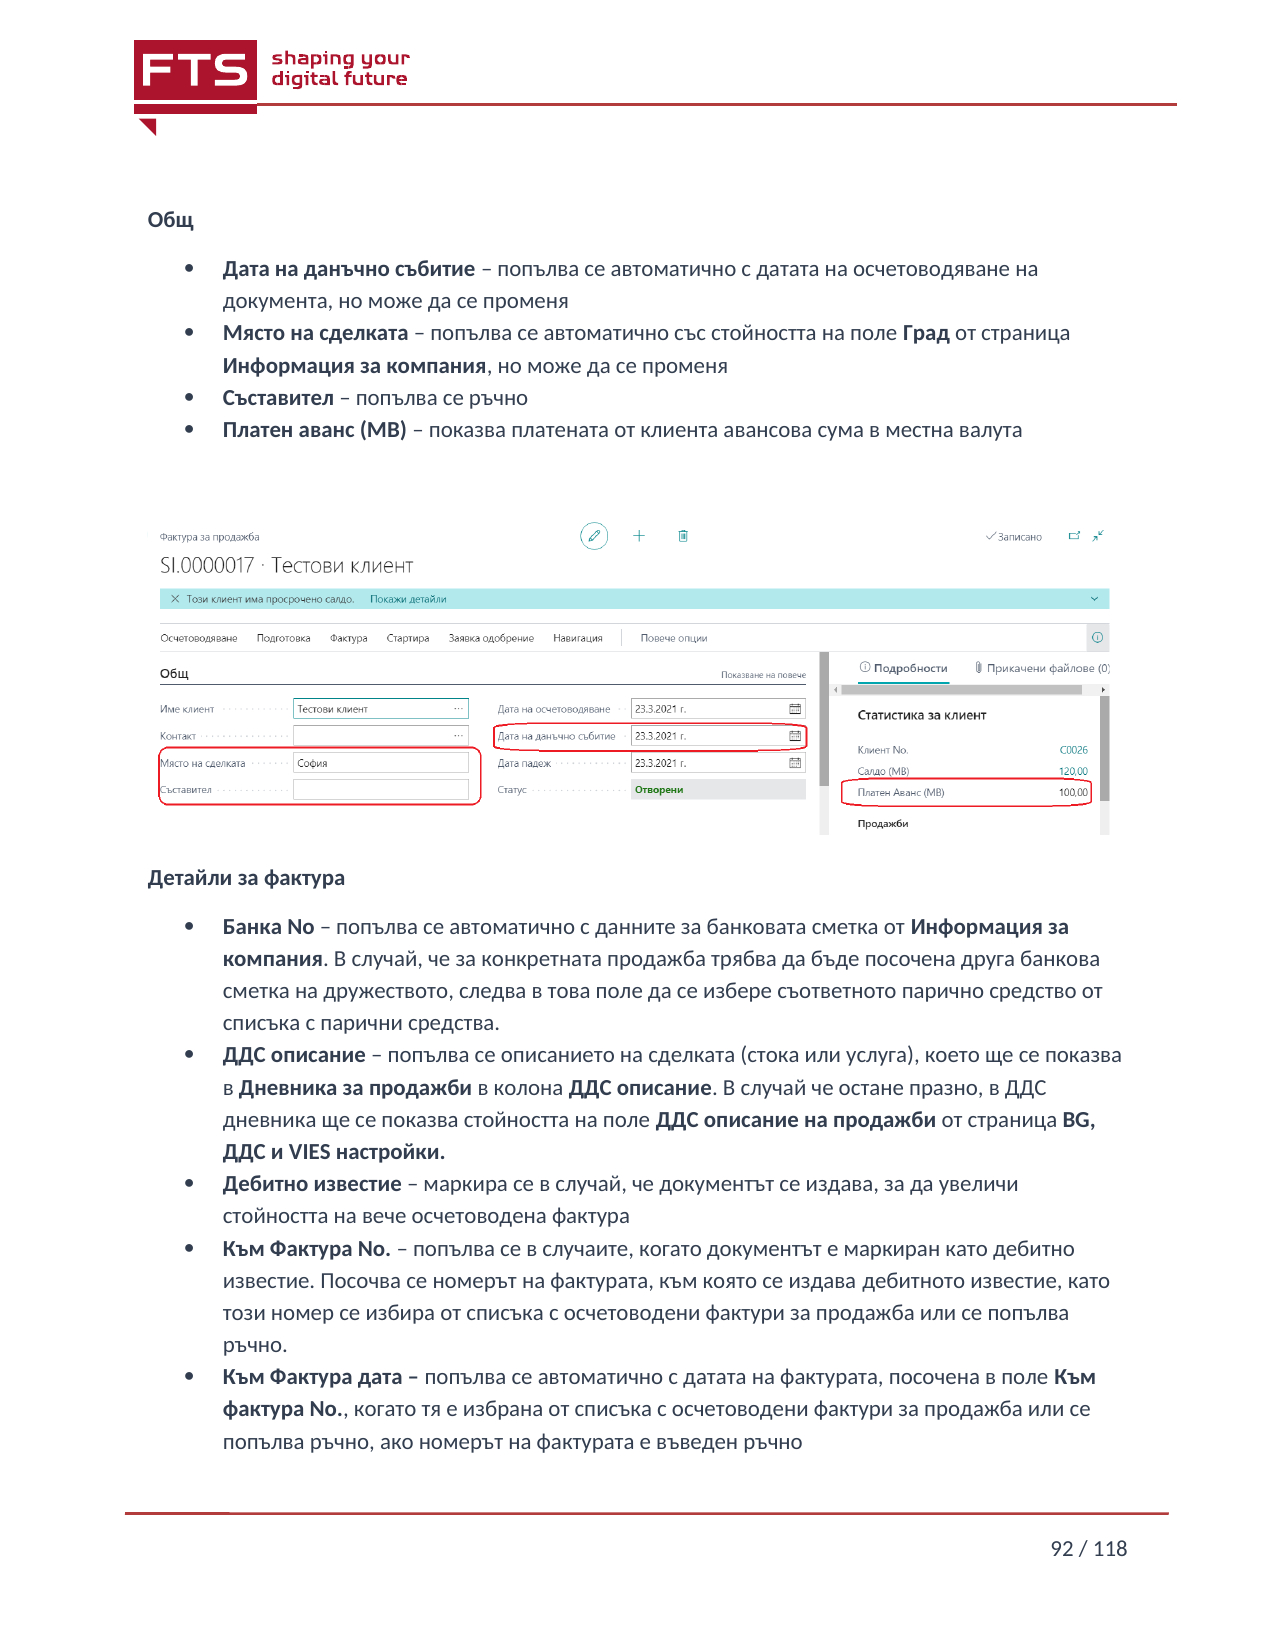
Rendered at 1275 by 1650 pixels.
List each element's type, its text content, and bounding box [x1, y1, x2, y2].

list Банка No – попълва се автоматично с данните за банковата сметка от Информация за компания. В случай, че за конкретната продажба трябва да бъде посочена друга банкова сметка на дружеството, следва в това поле да се избере съответното парично средство от списъка с парични средства. [185, 912, 1127, 1036]
text Детайли за фактура [148, 863, 1127, 891]
list Платен аванс (МВ) – показва платената от клиента авансова сума в местна валута [185, 415, 1127, 443]
list Дата на данъчно събитие – попълва се автоматично с датата на осчетоводяване на документа, но може да се променя [185, 254, 1127, 314]
text Общ [148, 205, 1127, 233]
list Място на сделката – попълва се автоматично със стойността на поле Град от страница Информация за компания, но може да се променя [185, 318, 1127, 379]
list Към Фактура дата – попълва се автоматично с датата на фактурата, посочена в поле Към фактура No., когато тя е избрана от списъка с осчетоводени фактури за продажба или се попълва ръчно, ако номерът на фактурата е въведен ръчно [185, 1362, 1127, 1455]
list Към Фактура No. – попълва се в случаите, когато документът е маркиран като дебитно известие. Посочва се номерът на фактурата, към която се издава дебитното известие, като този номер се избира от списъка с осчетоводени фактури за продажба или се попълва ръчно. [185, 1234, 1127, 1358]
picture [147, 521, 1119, 835]
list Дебитно известие – маркира се в случай, че документът се издава, за да увеличи стойността на вече осчетоводена фактура [185, 1169, 1127, 1229]
list ДДС описание – попълва се описанието на сделката (стока или услуга), което ще се показва в Дневника за продажби в колона ДДС описание. В случай че остане празно, в ДДС дневника ще се показва стойността на поле ДДС описание на продажби от страница BG, ДДС и VIES настройки. [185, 1041, 1127, 1165]
list Съставител – попълва се ръчно [185, 383, 1127, 411]
